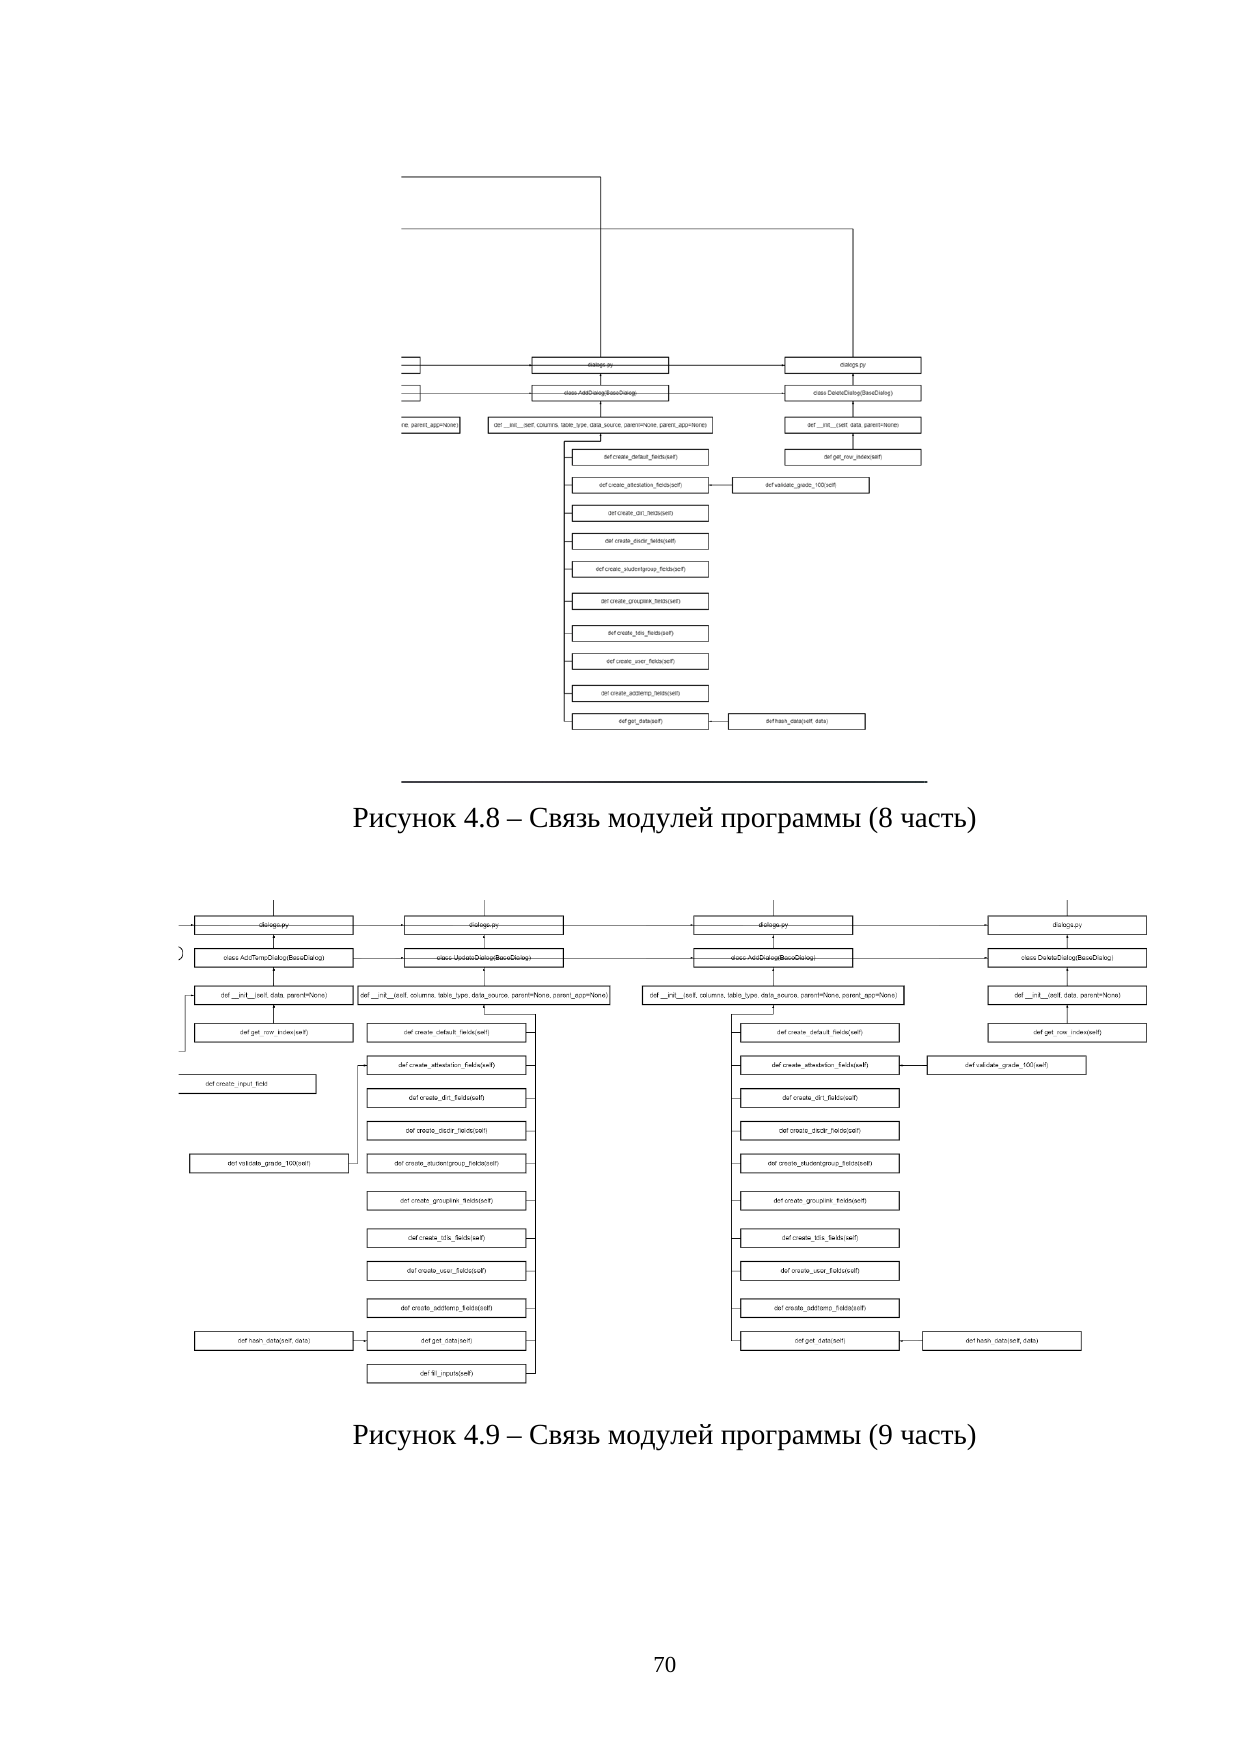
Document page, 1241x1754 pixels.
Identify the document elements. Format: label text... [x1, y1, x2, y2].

picture [178, 900, 1151, 1401]
picture [401, 118, 928, 783]
text Рисунок 4.8 – Связь модулей программы (8 часть) [177, 800, 1152, 833]
text Рисунок 4.9 – Связь модулей программы (9 часть) [177, 1417, 1152, 1451]
